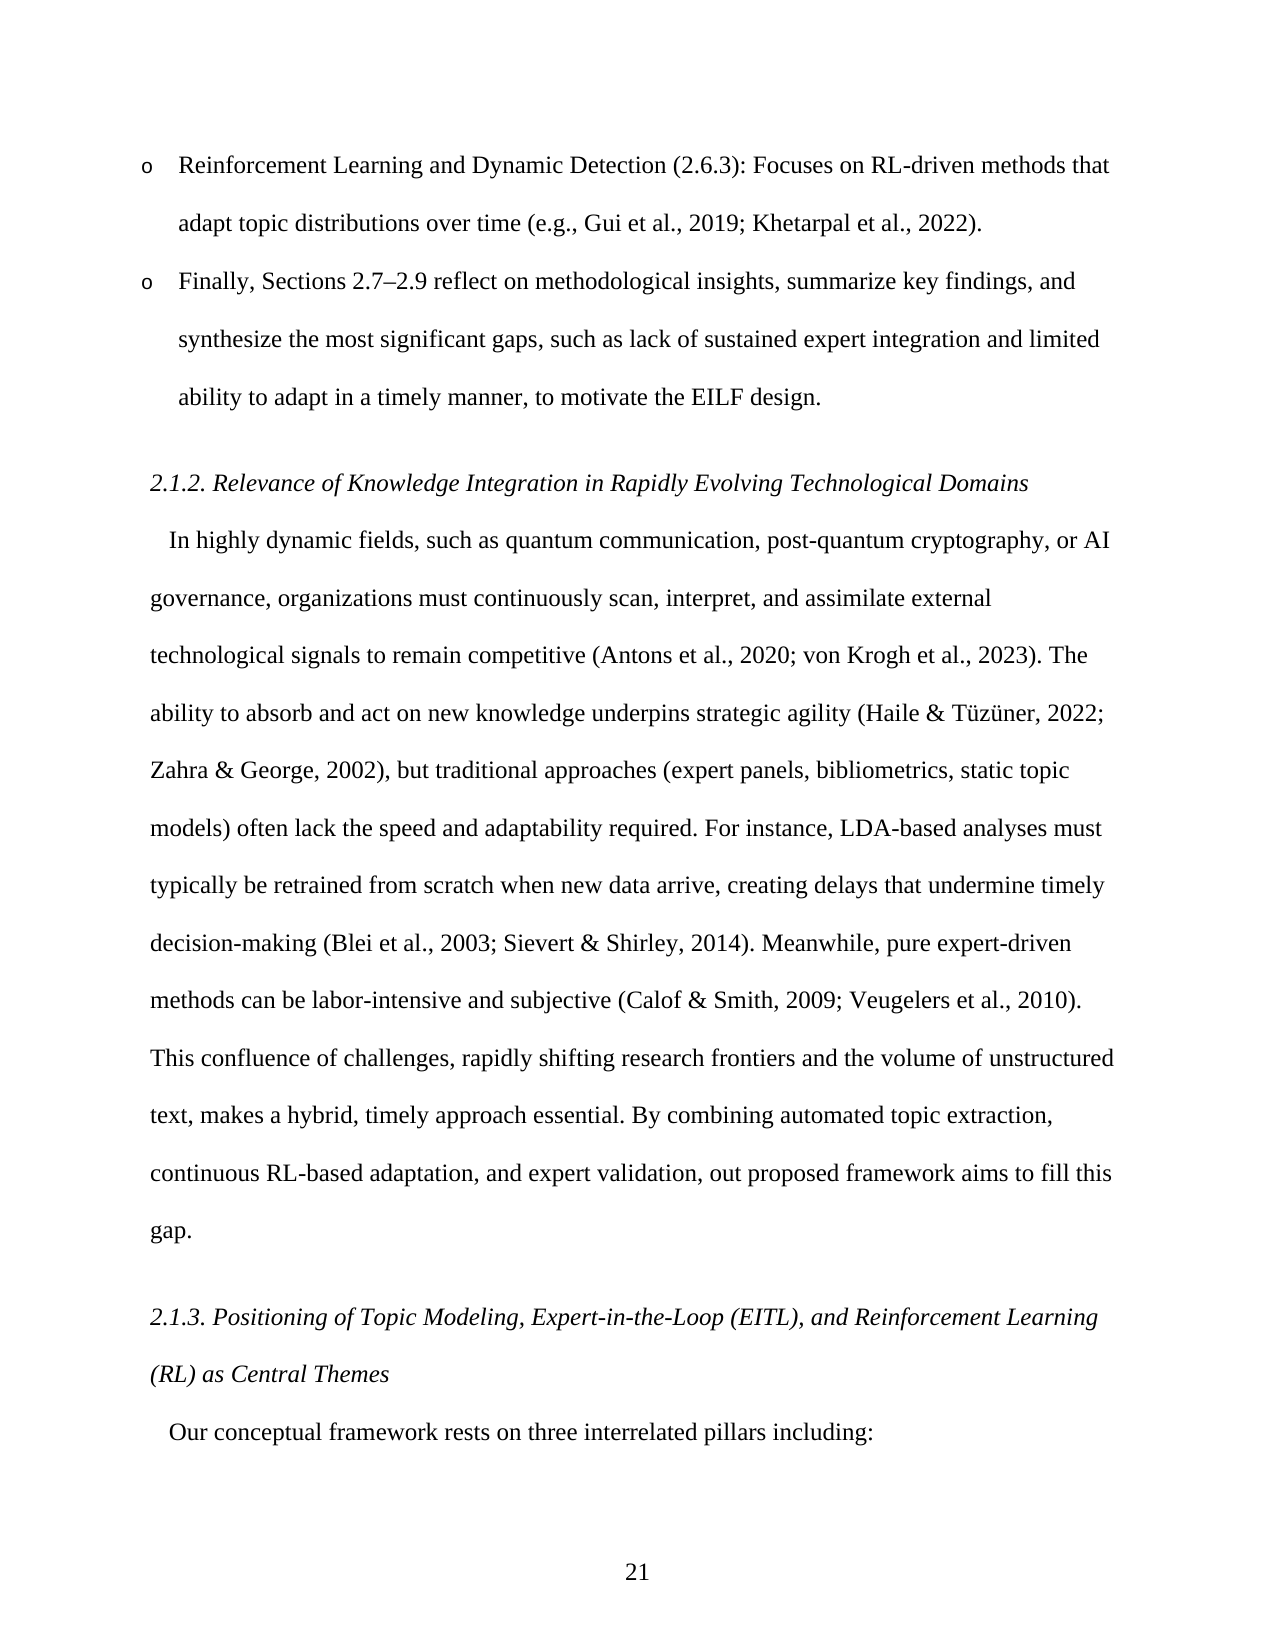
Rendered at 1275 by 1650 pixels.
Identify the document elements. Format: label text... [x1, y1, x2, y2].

list Reinforcement Learning and Dynamic Detection (2.6.3): Focuses on RL-driven methods that adapt topic distributions over time (e.g., Gui et al., 2019; Khetarpal et al., 2022). [141, 150, 1125, 237]
subtitle 2.1.2. Relevance of Knowledge Integration in Rapidly Evolving Technological Domains [150, 468, 1125, 497]
text Our conceptual framework rests on three interrelated pillars including: [150, 1417, 1125, 1445]
list Finally, Sections 2.7–2.9 reflect on methodological insights, summarize key findings, and synthesize the most significant gaps, such as lack of sustained expert integration and limited ability to adapt in a timely manner, to motivate the EILF design. [141, 266, 1125, 410]
text In highly dynamic fields, such as quantum communication, post-quantum cryptography, or AI governance, organizations must continuously scan, interpret, and assimilate external technological signals to remain competitive (Antons et al., 2020; von Krogh et al., 2023). The ability to absorb and act on new knowledge underpins strategic agility (Haile & Tüzüner, 2022; Zahra & George, 2002), but traditional approaches (expert panels, bibliometrics, static topic models) often lack the speed and adaptability required. For instance, LDA-based analyses must typically be retrained from scratch when new data arrive, creating delays that undermine timely decision-making (Blei et al., 2003; Sievert & Shirley, 2014). Meanwhile, pure expert-driven methods can be labor-intensive and subjective (Calof & Smith, 2009; Veugelers et al., 2010). This confluence of challenges, rapidly shifting research frontiers and the volume of unstructured text, makes a hybrid, timely approach essential. By combining automated topic extraction, continuous RL-based adaptation, and expert validation, out proposed framework aims to fill this gap. [150, 525, 1125, 1244]
subtitle 2.1.3. Positioning of Topic Modeling, Expert-in-the-Loop (EITL), and Reinforcement Learning (RL) as Central Themes [150, 1302, 1125, 1388]
